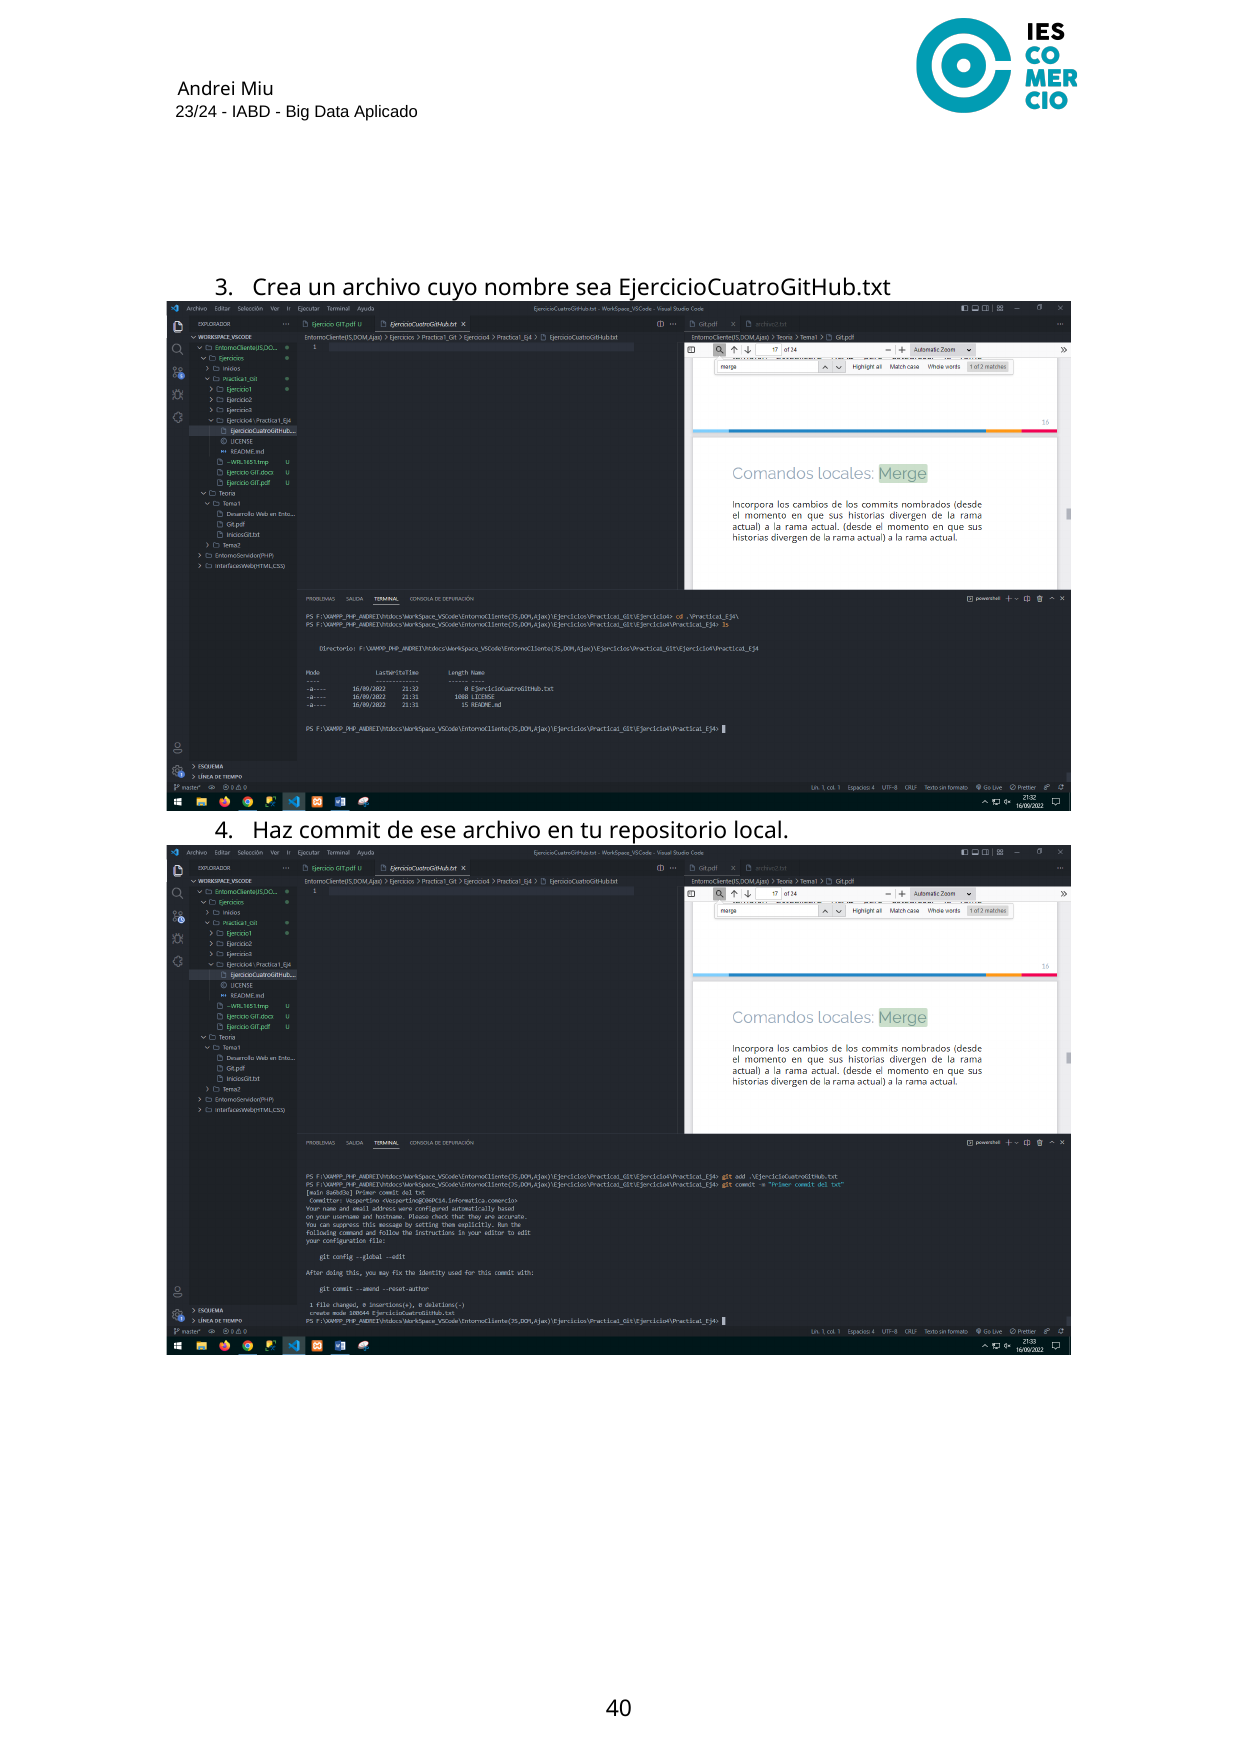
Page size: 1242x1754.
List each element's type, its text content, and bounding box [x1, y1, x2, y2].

picture [166, 301, 1071, 811]
list Crea un archivo cuyo nombre sea EjercicioCuatroGitHub.txt [214, 271, 1071, 301]
picture [166, 845, 1071, 1355]
picture [916, 18, 1078, 113]
list Haz commit de ese archivo en tu repositorio local. [214, 814, 1071, 845]
